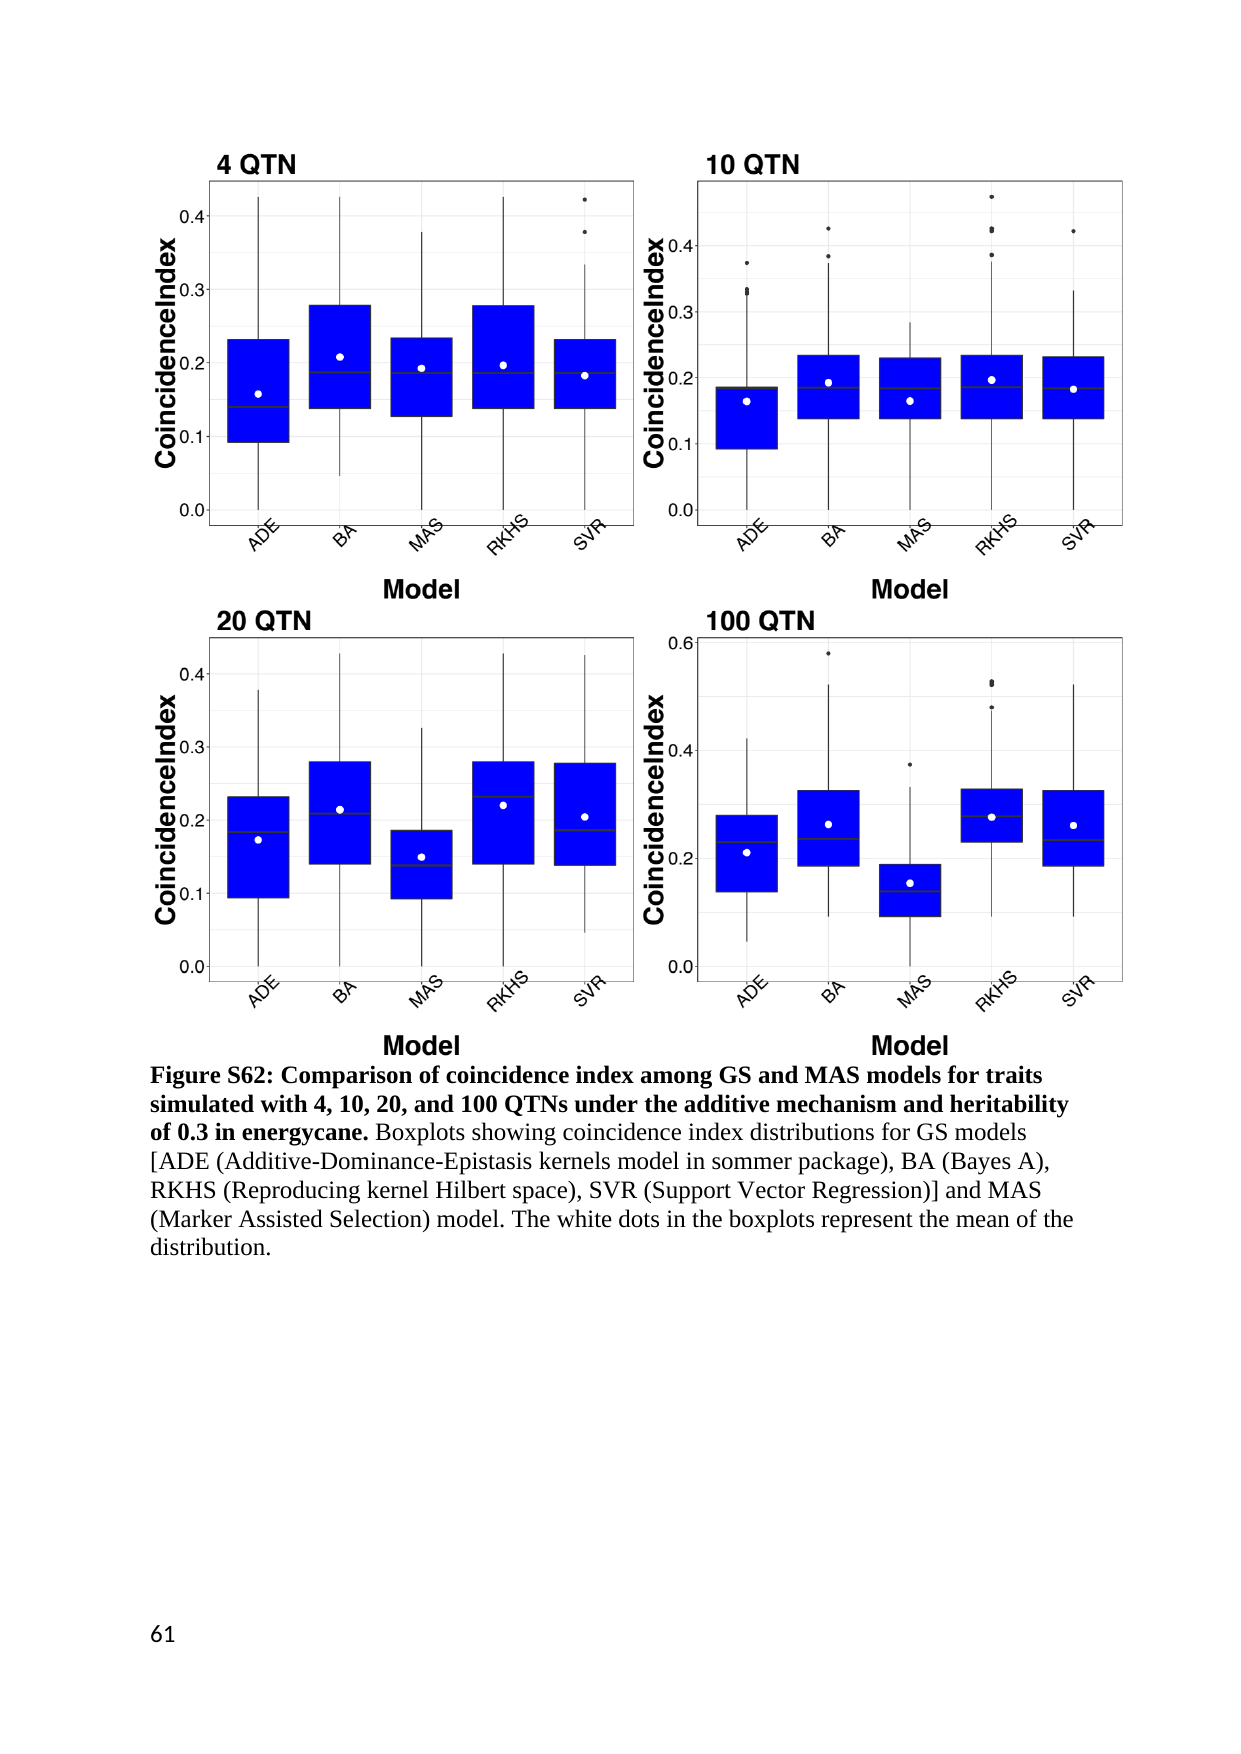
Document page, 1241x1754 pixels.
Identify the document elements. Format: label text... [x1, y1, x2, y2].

text Figure S62: Comparison of coincidence index among GS and MAS models for traits simulated with 4, 10, 20, and 100 QTNs under the additive mechanism and heritability of 0.3 in energycane. Boxplots showing coincidence index distributions for GS models [ADE (Additive-Dominance-Epistasis kernels model in sommer package), BA (Bayes A), RKHS (Reproducing kernel Hilbert space), SVR (Support Vector Regression)] and MAS (Marker Assisted Selection) model. The white dots in the boxplots represent the mean of the distribution. [150, 1061, 1090, 1261]
